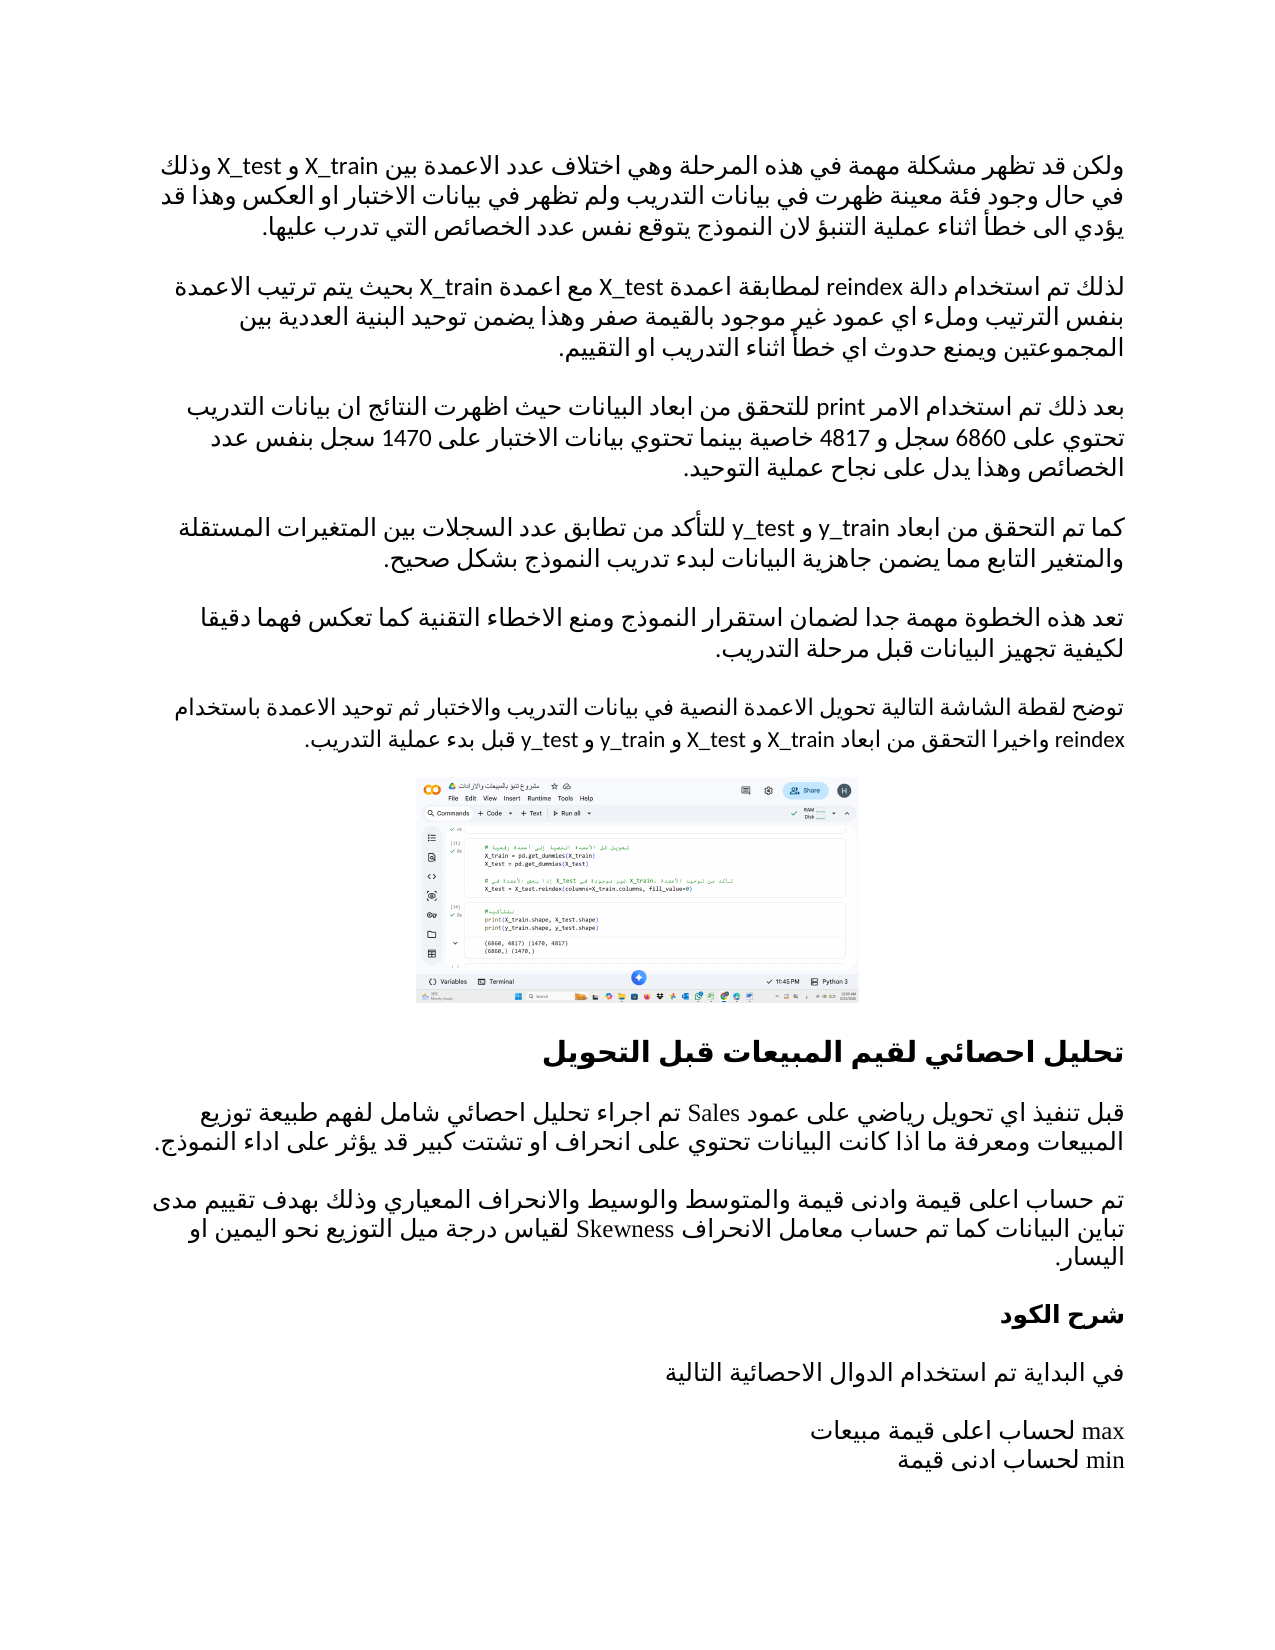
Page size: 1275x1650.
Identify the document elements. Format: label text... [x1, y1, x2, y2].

text قبل تنفيذ اي تحويل رياضي على عمود Sales تم اجراء تحليل احصائي شامل لفهم طبيعة توزيع المبيعات ومعرفة ما اذا كانت البيانات تحتوي على انحراف او تشتت كبير قد يؤثر على اداء النموذج. [150, 1098, 1125, 1156]
text كما تم التحقق من ابعاد y_train و y_test للتأكد من تطابق عدد السجلات بين المتغيرات المستقلة والمتغير التابع مما يضمن جاهزية البيانات لبدء تدريب النموذج بشكل صحيح. [150, 512, 1125, 573]
text تحليل احصائي لقيم المبيعات قبل التحويل [150, 1036, 1125, 1069]
picture [416, 777, 859, 1003]
text ولكن قد تظهر مشكلة مهمة في هذه المرحلة وهي اختلاف عدد الاعمدة بين X_train و X_test وذلك في حال وجود فئة معينة ظهرت في بيانات التدريب ولم تظهر في بيانات الاختبار او العكس وهذا قد يؤدي الى خطأ اثناء عملية التنبؤ لان النموذج يتوقع نفس عدد الخصائص التي تدرب عليها. [150, 150, 1125, 242]
text تعد هذه الخطوة مهمة جدا لضمان استقرار النموذج ومنع الاخطاء التقنية كما تعكس فهما دقيقا لكيفية تجهيز البيانات قبل مرحلة التدريب. [150, 602, 1125, 663]
text في البداية تم استخدام الدوال الاحصائية التالية [150, 1358, 1125, 1387]
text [150, 1416, 1125, 1474]
text بعد ذلك تم استخدام الامر print للتحقق من ابعاد البيانات حيث اظهرت النتائج ان بيانات التدريب تحتوي على 6860 سجل و 4817 خاصية بينما تحتوي بيانات الاختبار على 1470 سجل بنفس عدد الخصائص وهذا يدل على نجاح عملية التوحيد. [150, 391, 1125, 483]
text لذلك تم استخدام دالة reindex لمطابقة اعمدة X_test مع اعمدة X_train بحيث يتم ترتيب الاعمدة بنفس الترتيب وملء اي عمود غير موجود بالقيمة صفر وهذا يضمن توحيد البنية العددية بين المجموعتين ويمنع حدوث اي خطأ اثناء التدريب او التقييم. [150, 271, 1125, 362]
text توضح لقطة الشاشة التالية تحويل الاعمدة النصية في بيانات التدريب والاختبار ثم توحيد الاعمدة باستخدام reindex واخيرا التحقق من ابعاد X_train و X_test و y_train و y_test قبل بدء عملية التدريب. [150, 693, 1125, 753]
text شرح الكود [150, 1300, 1125, 1329]
text تم حساب اعلى قيمة وادنى قيمة والمتوسط والوسيط والانحراف المعياري وذلك بهدف تقييم مدى تباين البيانات كما تم حساب معامل الانحراف Skewness لقياس درجة ميل التوزيع نحو اليمين او اليسار. [150, 1185, 1125, 1271]
